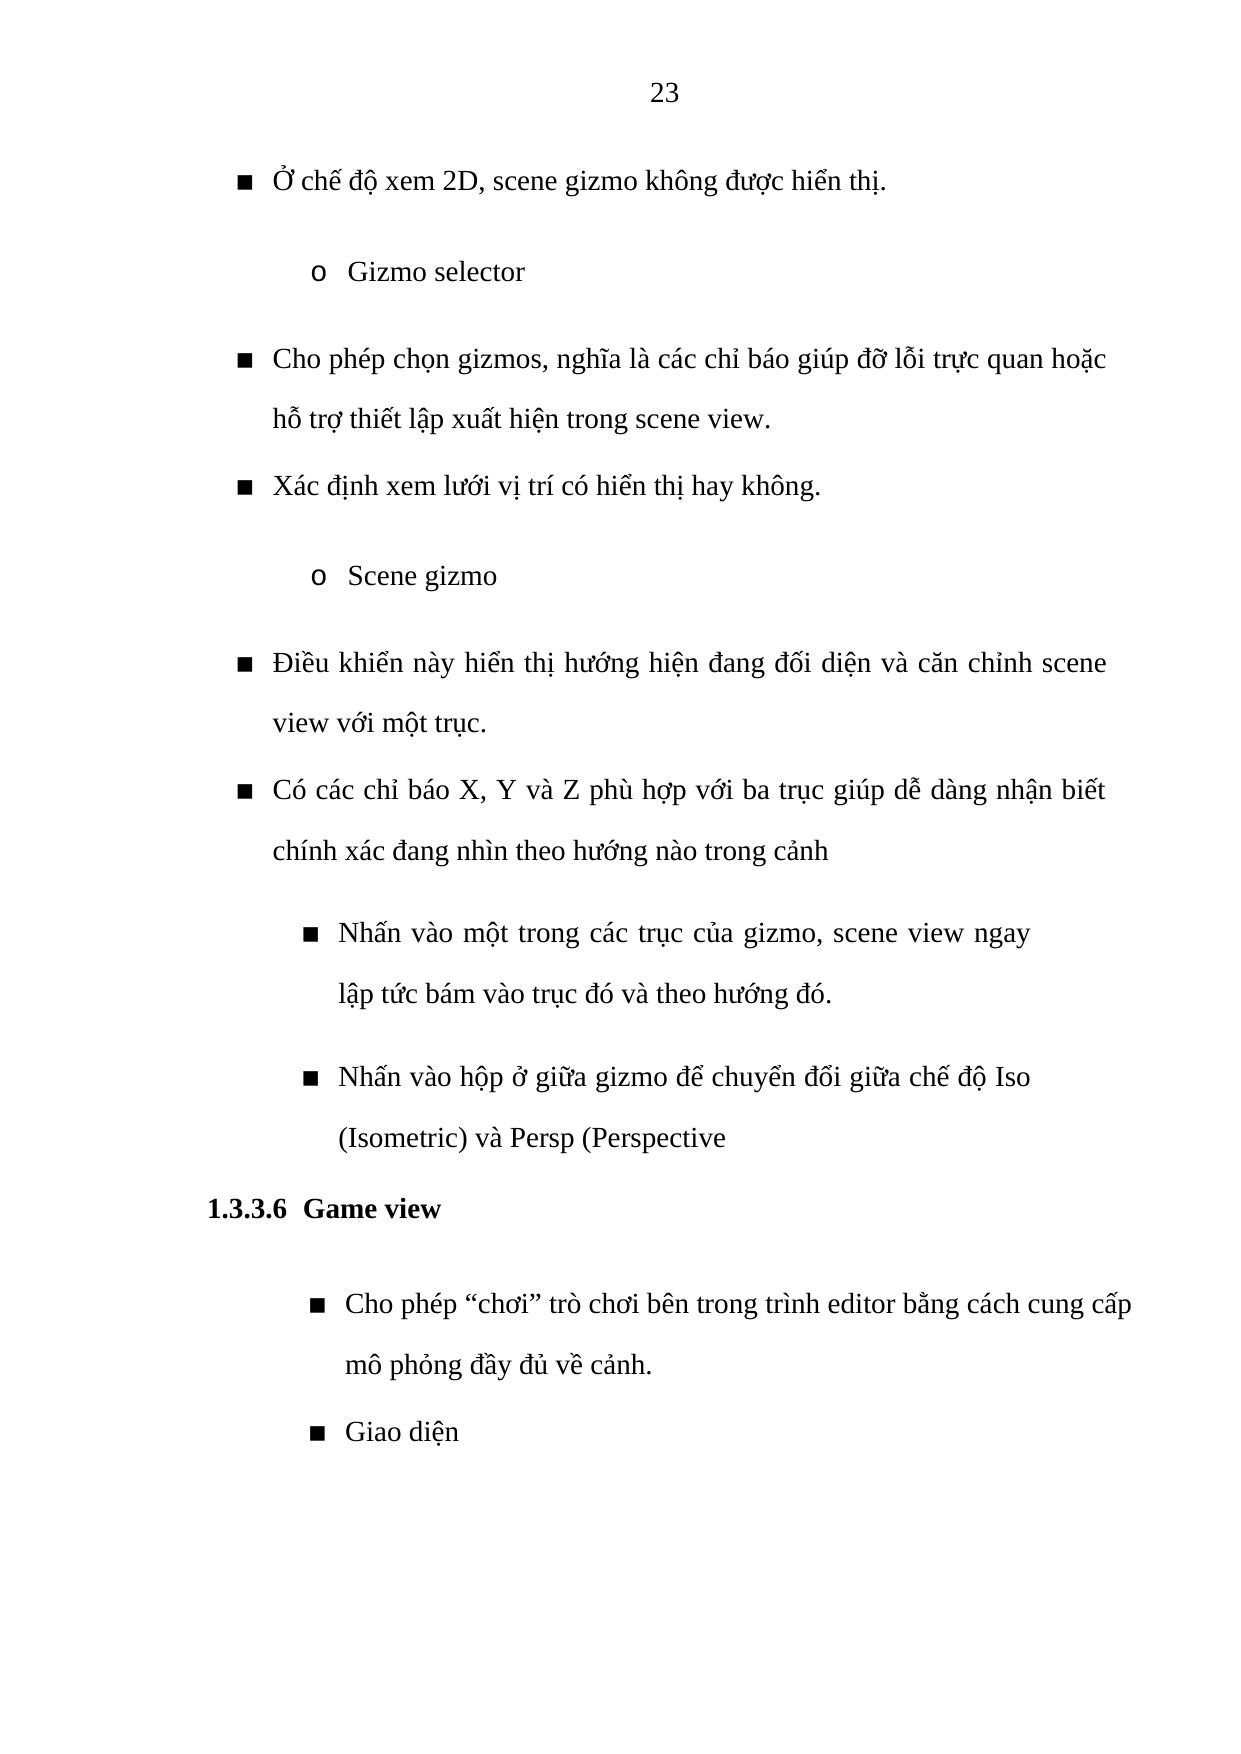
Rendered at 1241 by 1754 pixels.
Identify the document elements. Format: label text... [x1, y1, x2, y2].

list Ở chế độ xem 2D, scene gizmo không được hiển thị. [235, 148, 1162, 207]
list Xác định xem lưới vị trí có hiển thị hay không. [235, 452, 1107, 512]
list Nhấn vào hộp ở giữa gizmo để chuyển đổi giữa chế độ Iso (Isometric) và Persp (Perspective [301, 1043, 1031, 1153]
list Gizmo selector [310, 254, 1162, 290]
list Giao diện [307, 1398, 1122, 1458]
list Scene gizmo [310, 558, 1107, 594]
list Có các chỉ báo X, Y và Z phù hợp với ba trục giúp dễ dàng nhận biết chính xác đang nhìn theo hướng nào trong cảnh [235, 756, 1107, 866]
list Cho phép chọn gizmos, nghĩa là các chỉ báo giúp đỡ lỗi trực quan hoặc hỗ trợ thiết lập xuất hiện trong scene view. [235, 325, 1107, 435]
list Điều khiển này hiển thị hướng hiện đang đối diện và căn chỉnh scene view với một trục. [235, 629, 1107, 739]
list Cho phép “chơi” trò chơi bên trong trình editor bằng cách cung cấp mô phỏng đầy đủ về cảnh. [307, 1271, 1162, 1381]
list Nhấn vào một trong các trục của gizmo, scene view ngay lập tức bám vào trục đó và theo hướng đó. [301, 900, 1031, 1010]
subtitle Game view [207, 1191, 1162, 1224]
